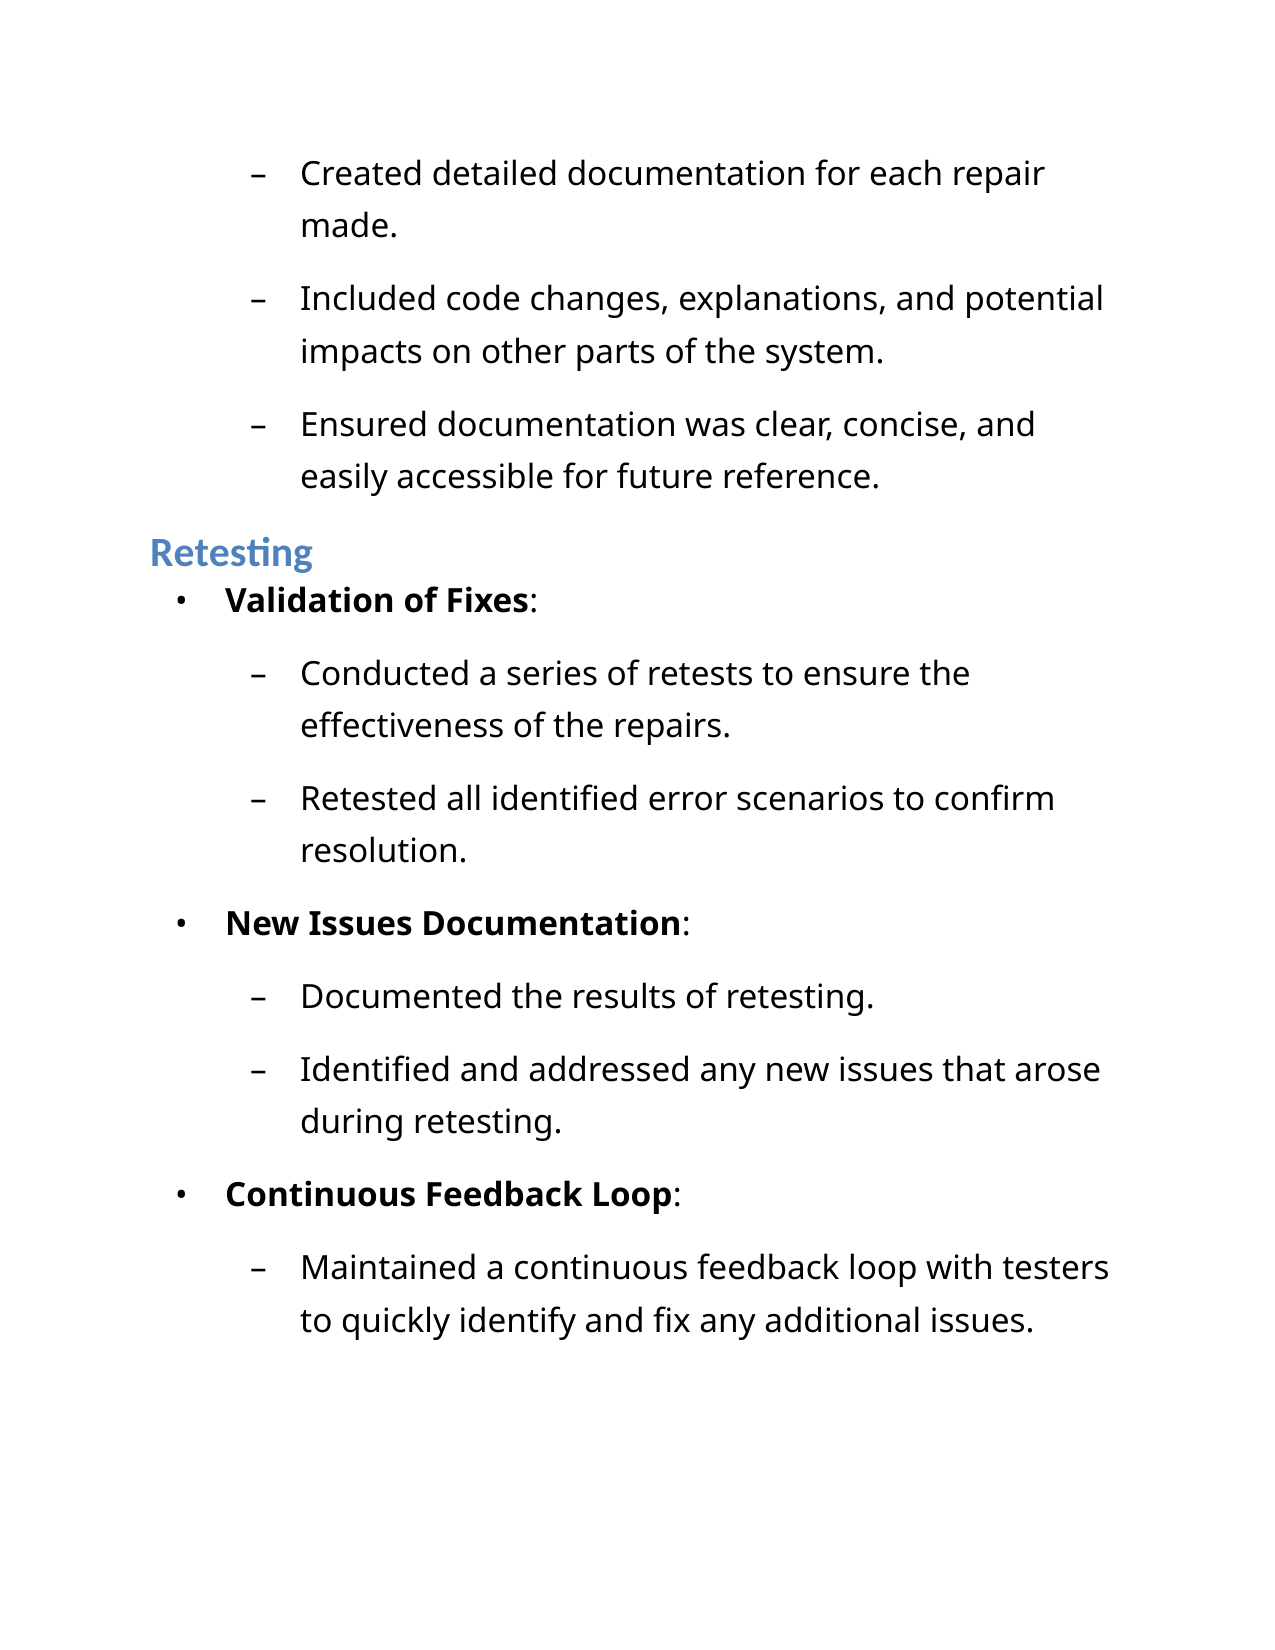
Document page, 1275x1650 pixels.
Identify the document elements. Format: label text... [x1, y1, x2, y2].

list New Issues Documentation: [175, 900, 1125, 945]
list Documented the results of retesting. [250, 973, 1125, 1018]
list Maintained a continuous feedback loop with testers to quickly identify and fix any additional issues. [250, 1244, 1125, 1342]
list Ensured documentation was clear, concise, and easily accessible for future reference. [250, 400, 1125, 498]
list Conducted a series of retests to ensure the effectiveness of the repairs. [250, 649, 1125, 747]
list Validation of Fixes: [175, 576, 1125, 622]
list Retested all identified error scenarios to confirm resolution. [250, 775, 1125, 872]
list Continuous Feedback Loop: [175, 1171, 1125, 1217]
list Created detailed documentation for each repair made. [250, 150, 1125, 248]
subtitle Retesting [150, 526, 1125, 576]
list Included code changes, explanations, and potential impacts on other parts of the system. [250, 275, 1125, 373]
list Identified and addressed any new issues that arose during retesting. [250, 1046, 1125, 1143]
